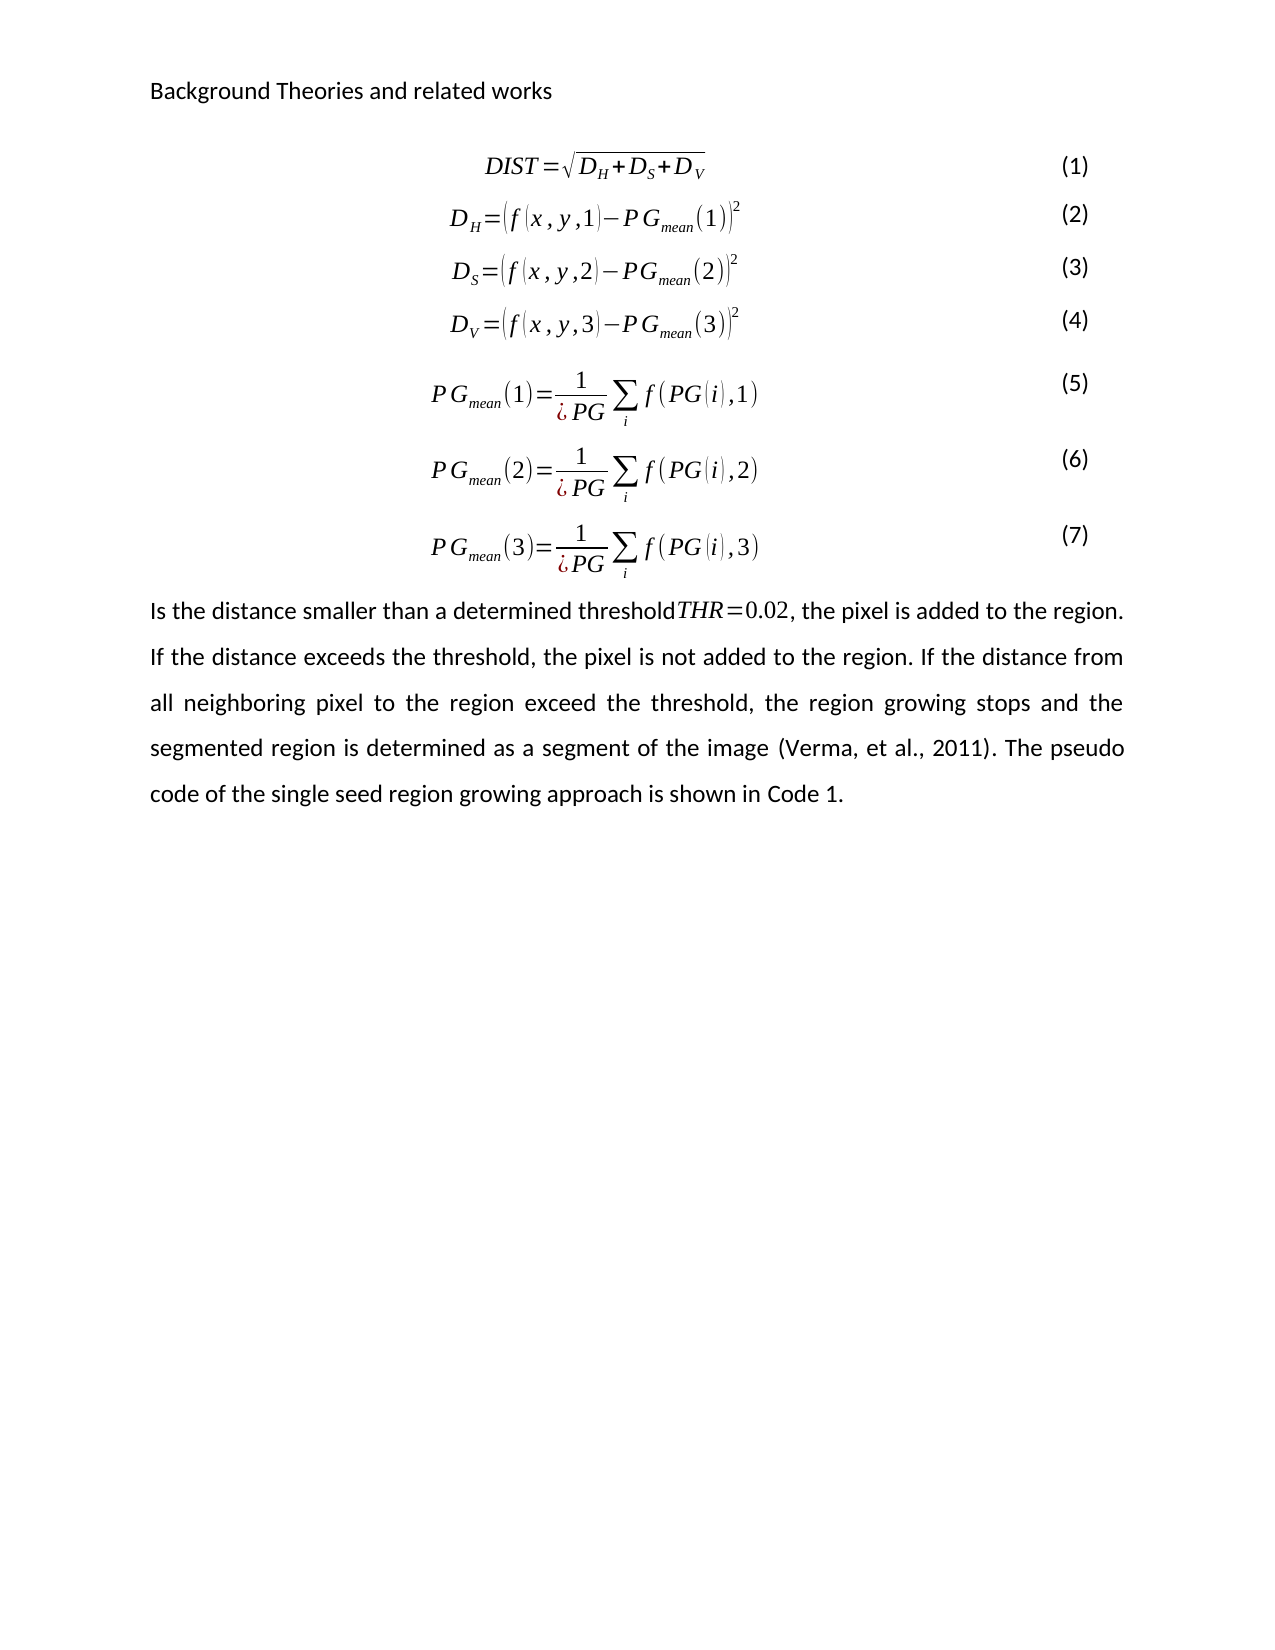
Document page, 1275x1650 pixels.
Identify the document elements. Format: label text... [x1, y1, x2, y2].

table_cell [139, 304, 1050, 367]
table_cell [139, 198, 1050, 251]
text Is the distance smaller than a determined threshold, the pixel is added to the region. If the distance exceeds the threshold, the pixel is not added to the region. If the distance from all neighboring pixel to the region exceed the threshold, the region growing stops and the segmented region is determined as a segment of the image . The pseudo code of the single seed region growing approach is shown in Code 1. [150, 595, 1125, 809]
table_cell [139, 519, 1050, 595]
table_cell [139, 367, 1050, 443]
table_header [139, 150, 1050, 198]
table_cell [139, 251, 1050, 304]
table_cell [139, 443, 1050, 519]
